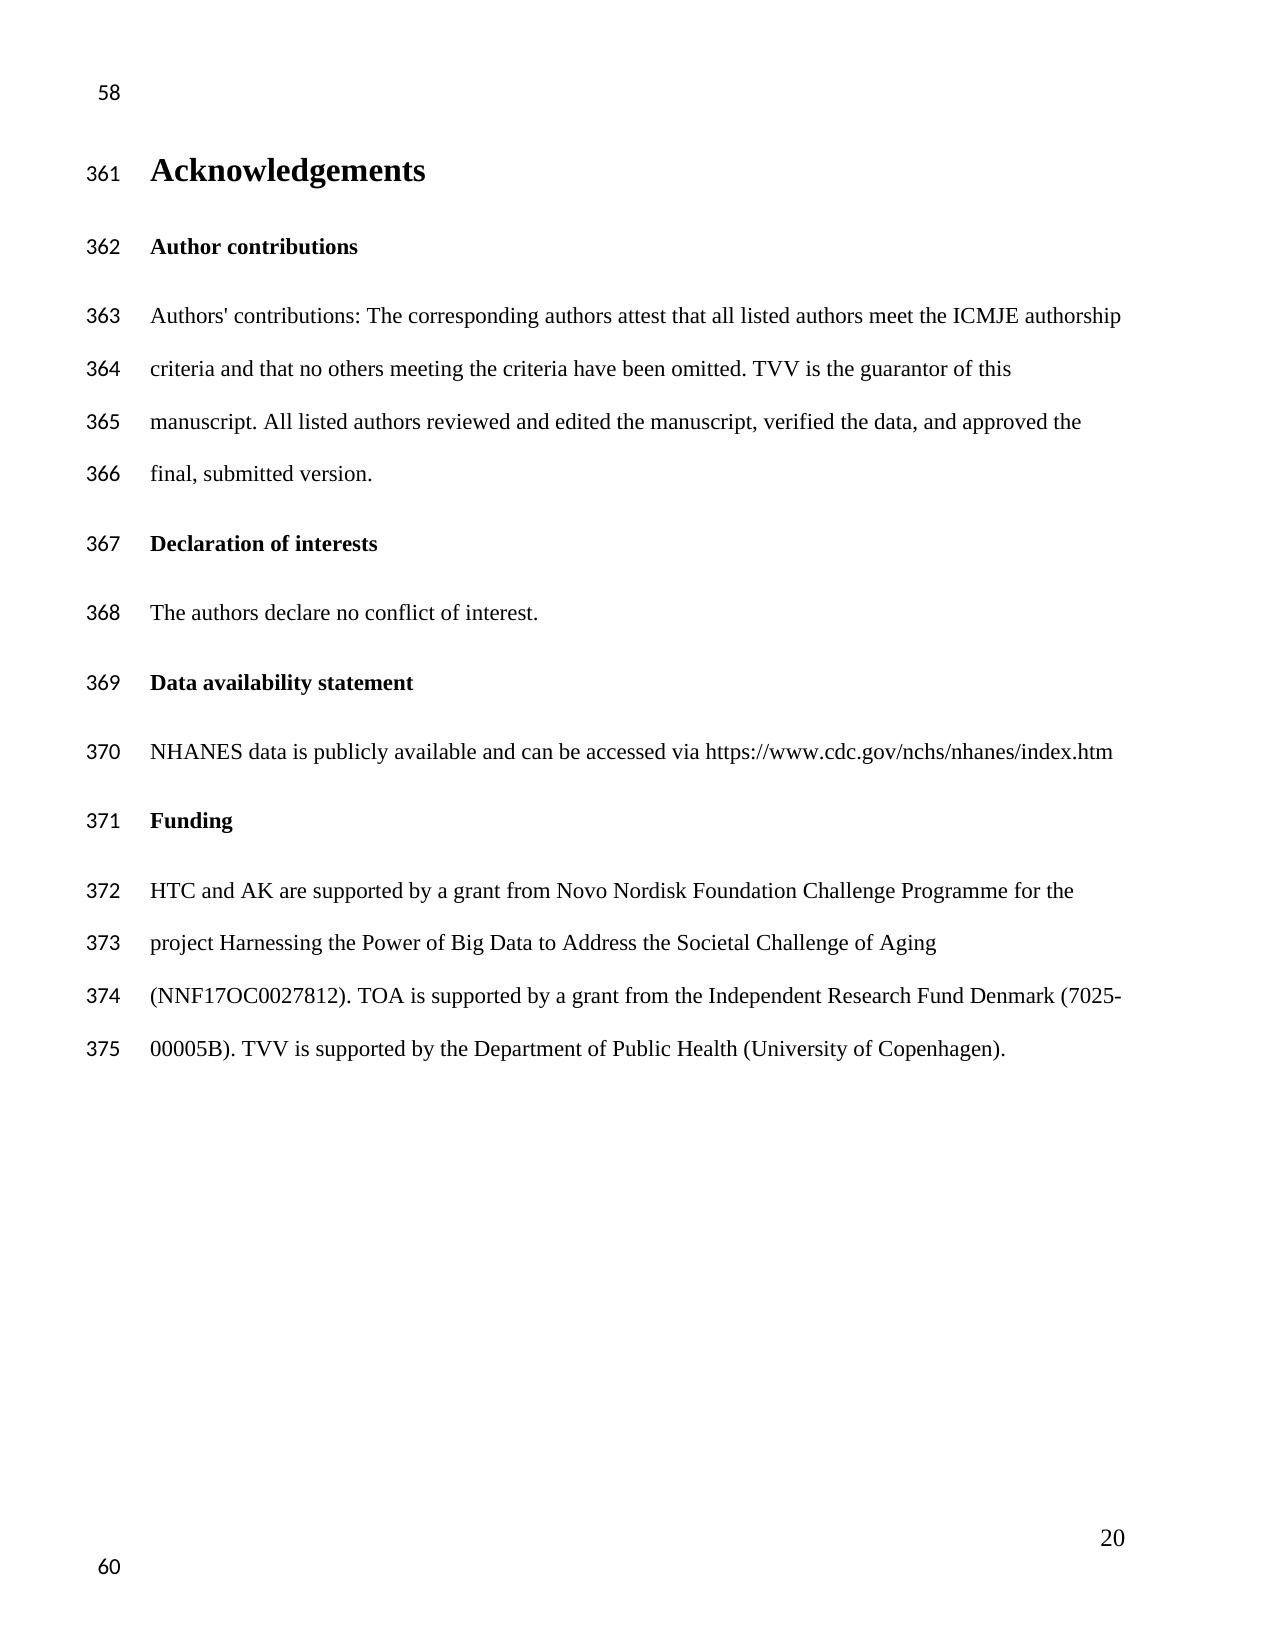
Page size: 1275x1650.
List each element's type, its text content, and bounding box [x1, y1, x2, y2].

text Authors' contributions: The corresponding authors attest that all listed authors meet the ICMJE authorship criteria and that no others meeting the criteria have been omitted. TVV is the guarantor of this manuscript. All listed authors reviewed and edited the manuscript, verified the data, and approved the final, submitted version. [150, 302, 1125, 487]
text HTC and AK are supported by a grant from Novo Nordisk Foundation Challenge Programme for the project Harnessing the Power of Big Data to Address the Societal Challenge of Aging (NNF17OC0027812). TOA is supported by a grant from the Independent Research Fund Denmark (7025-00005B). TVV is supported by the Department of Public Health (University of Copenhagen). [150, 877, 1125, 1061]
text Data availability statement [150, 668, 1125, 695]
text Funding [150, 807, 1125, 834]
text Declaration of interests [150, 530, 1125, 556]
subtitle Acknowledgements [150, 150, 1125, 188]
text Author contributions [150, 233, 1125, 259]
text NHANES data is publicly available and can be accessed via https://www.cdc.gov/nchs/nhanes/index.htm [150, 738, 1125, 764]
text The authors declare no conflict of interest. [150, 599, 1125, 626]
